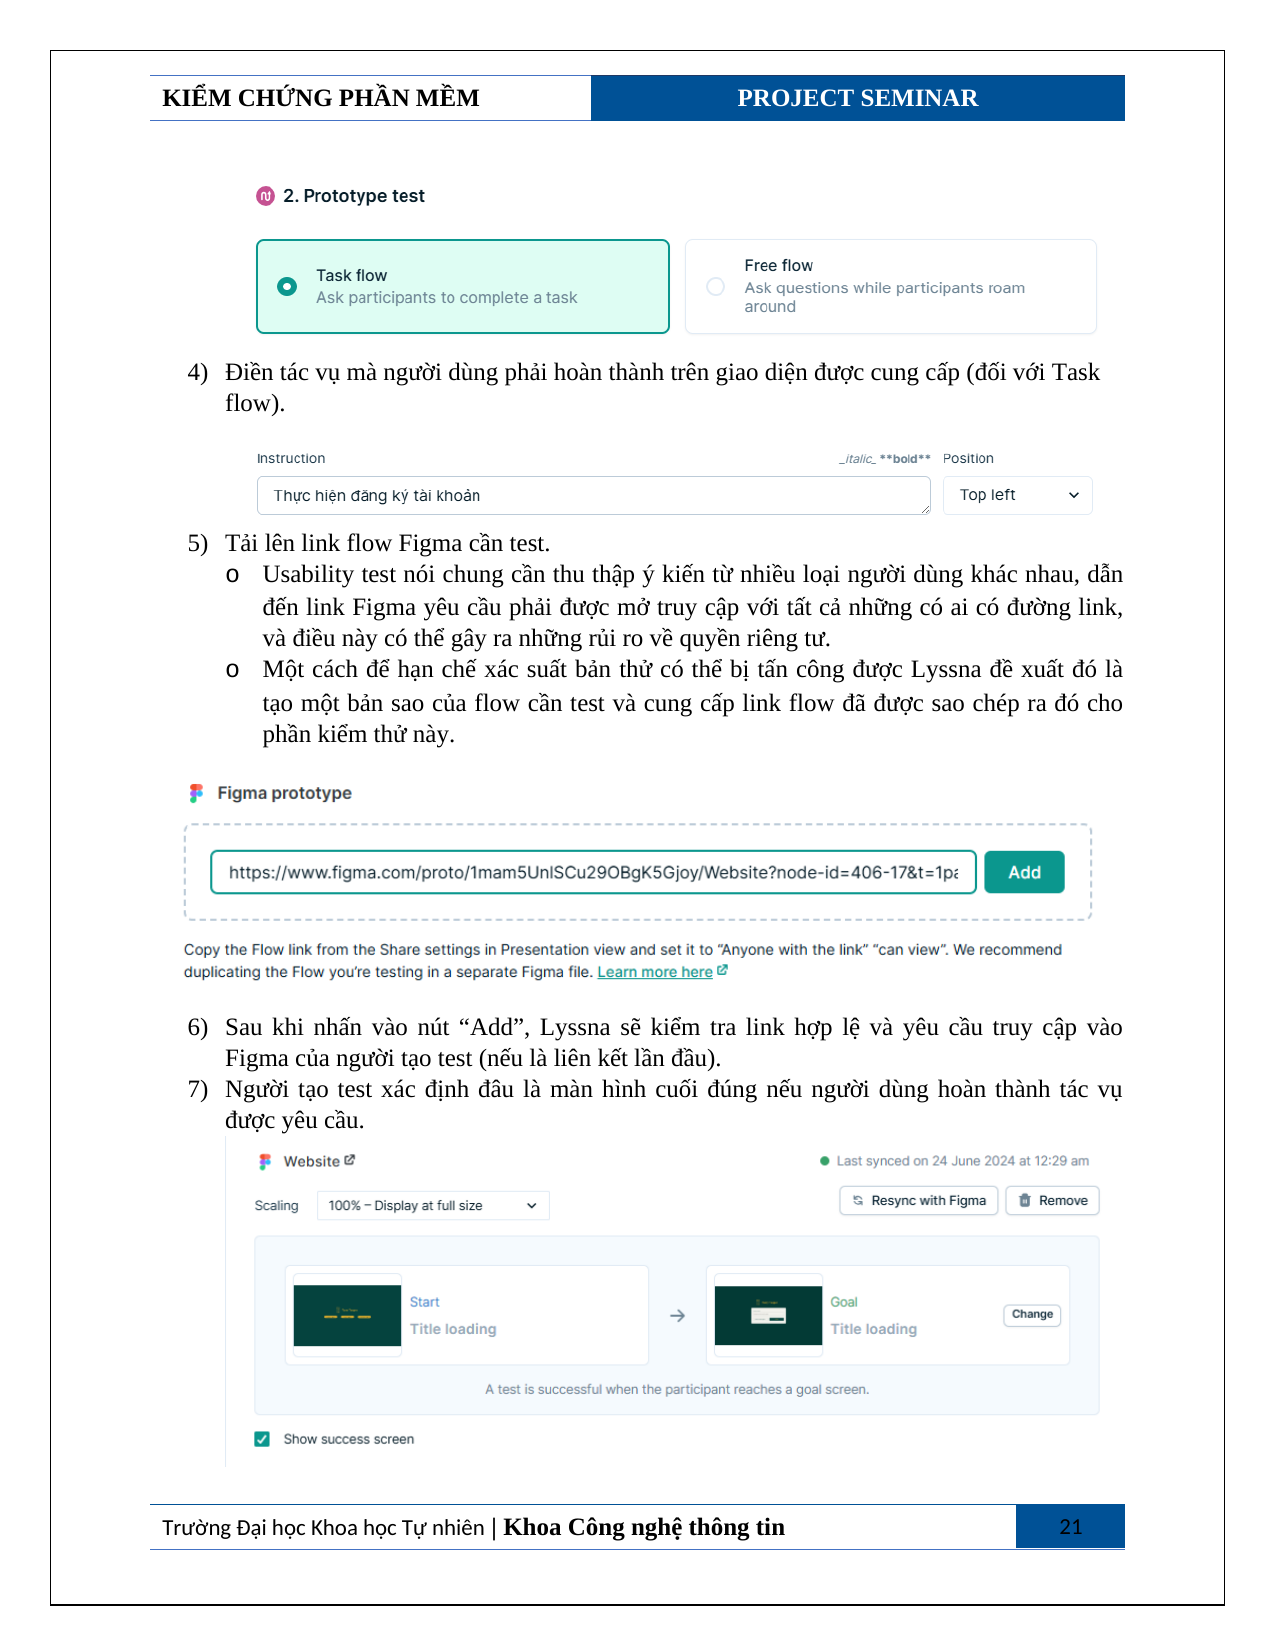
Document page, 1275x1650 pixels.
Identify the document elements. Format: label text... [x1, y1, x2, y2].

list Một cách để hạn chế xác suất bản thử có thể bị tấn công được Lyssna đề xuất đó là tạo một bản sao của flow cần test và cung cấp link flow đã được sao chép ra đó cho phần kiểm thử này. [225, 654, 1125, 747]
list Điền tác vụ mà người dùng phải hoàn thành trên giao diện được cung cấp (đối với Task flow). [187, 357, 1125, 417]
list Usability test nói chung cần thu thập ý kiến từ nhiều loại người dùng khác nhau, dẫn đến link Figma yêu cầu phải được mở truy cập với tất cả những có ai có đường link, và điều này có thể gây ra những rủi ro về quyền riêng tư. [225, 559, 1125, 652]
picture [225, 419, 1123, 526]
list Người tạo test xác định đâu là màn hình cuối đúng nếu người dùng hoàn thành tác vụ được yêu cầu. [187, 1074, 1125, 1134]
picture [225, 1136, 1128, 1467]
picture [225, 150, 1128, 356]
list Sau khi nhấn vào nút “Add”, Lyssna sẽ kiểm tra link hợp lệ và yêu cầu truy cập vào Figma của người tạo test (nếu là liên kết lần đầu). [187, 1012, 1125, 1072]
list Tải lên link flow Figma cần test. [187, 528, 1125, 557]
picture [150, 766, 1125, 993]
